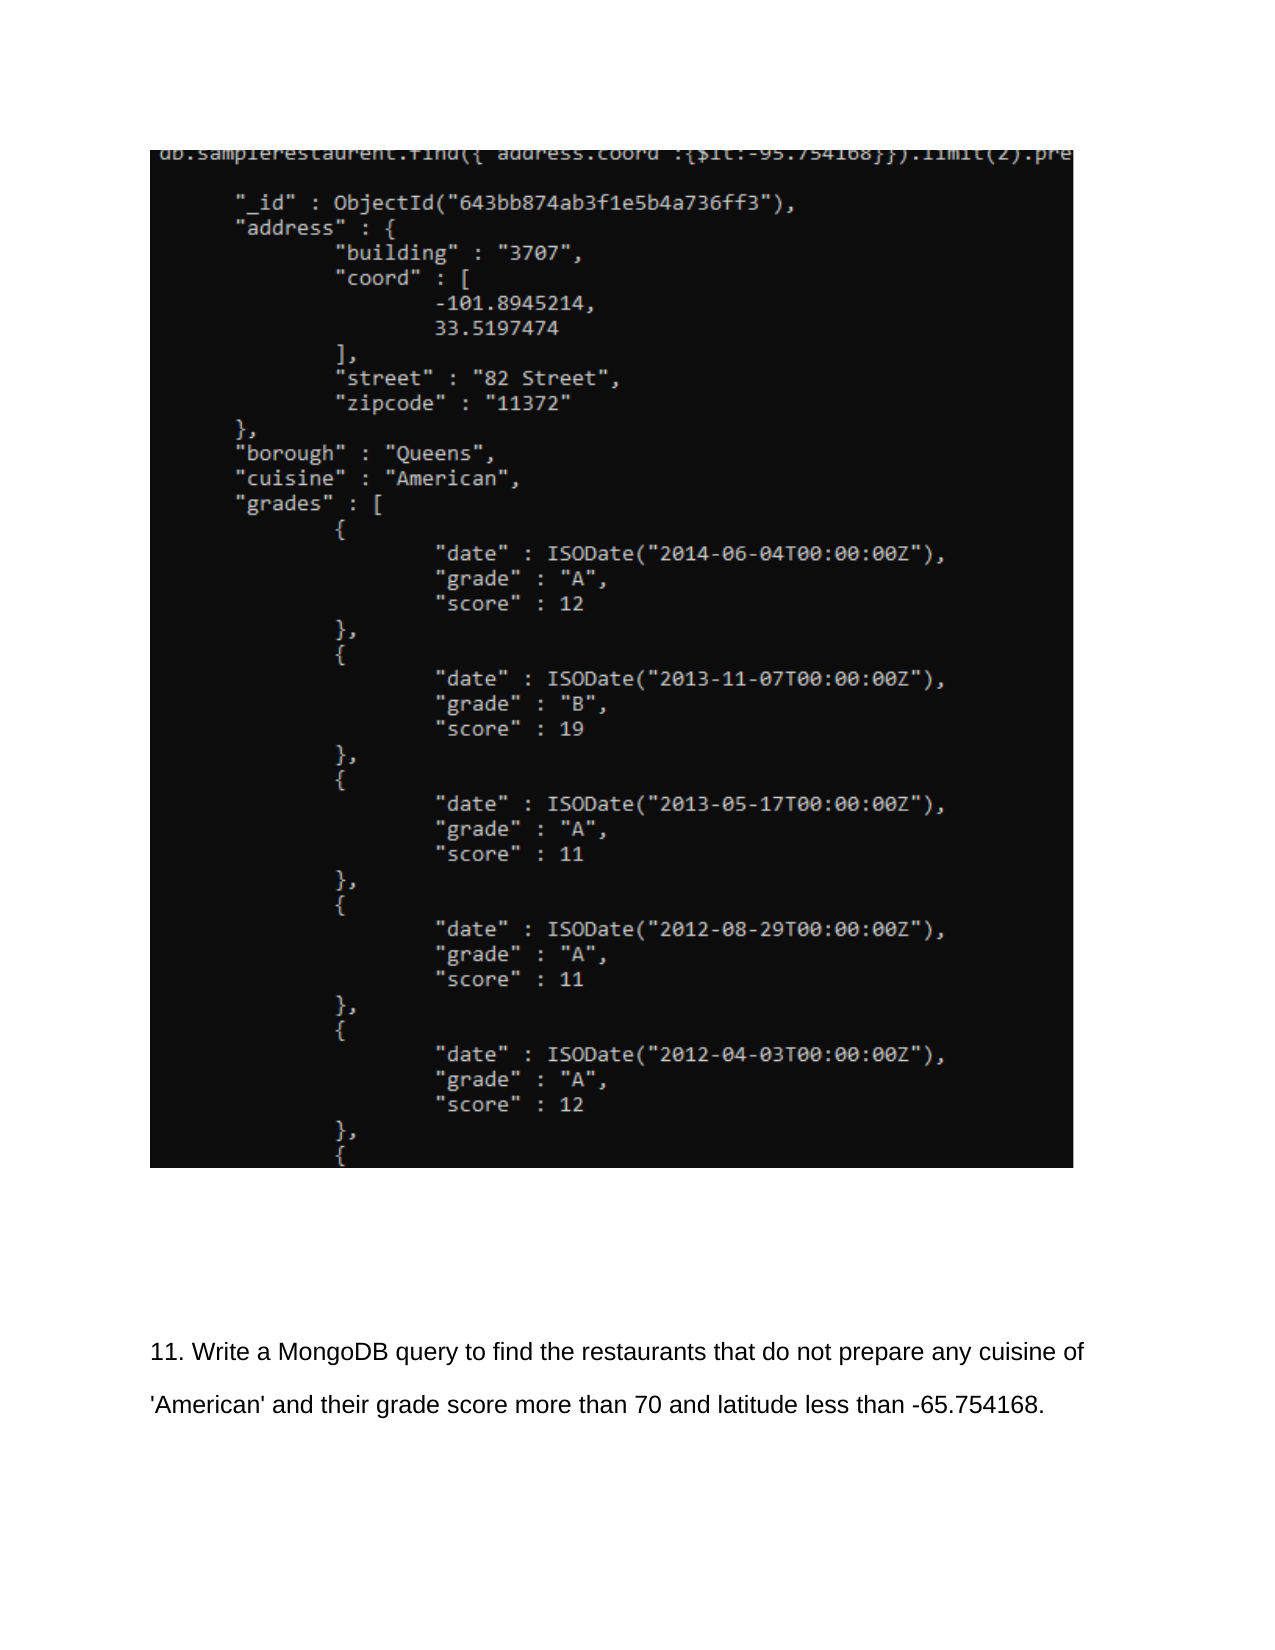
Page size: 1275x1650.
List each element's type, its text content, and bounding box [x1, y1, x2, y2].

text 'American' and their grade score more than 70 and latitude less than -65.754168. [150, 1390, 1125, 1419]
picture [150, 150, 1074, 1168]
text 11. Write a MongoDB query to find the restaurants that do not prepare any cuisine of [150, 1337, 1125, 1365]
